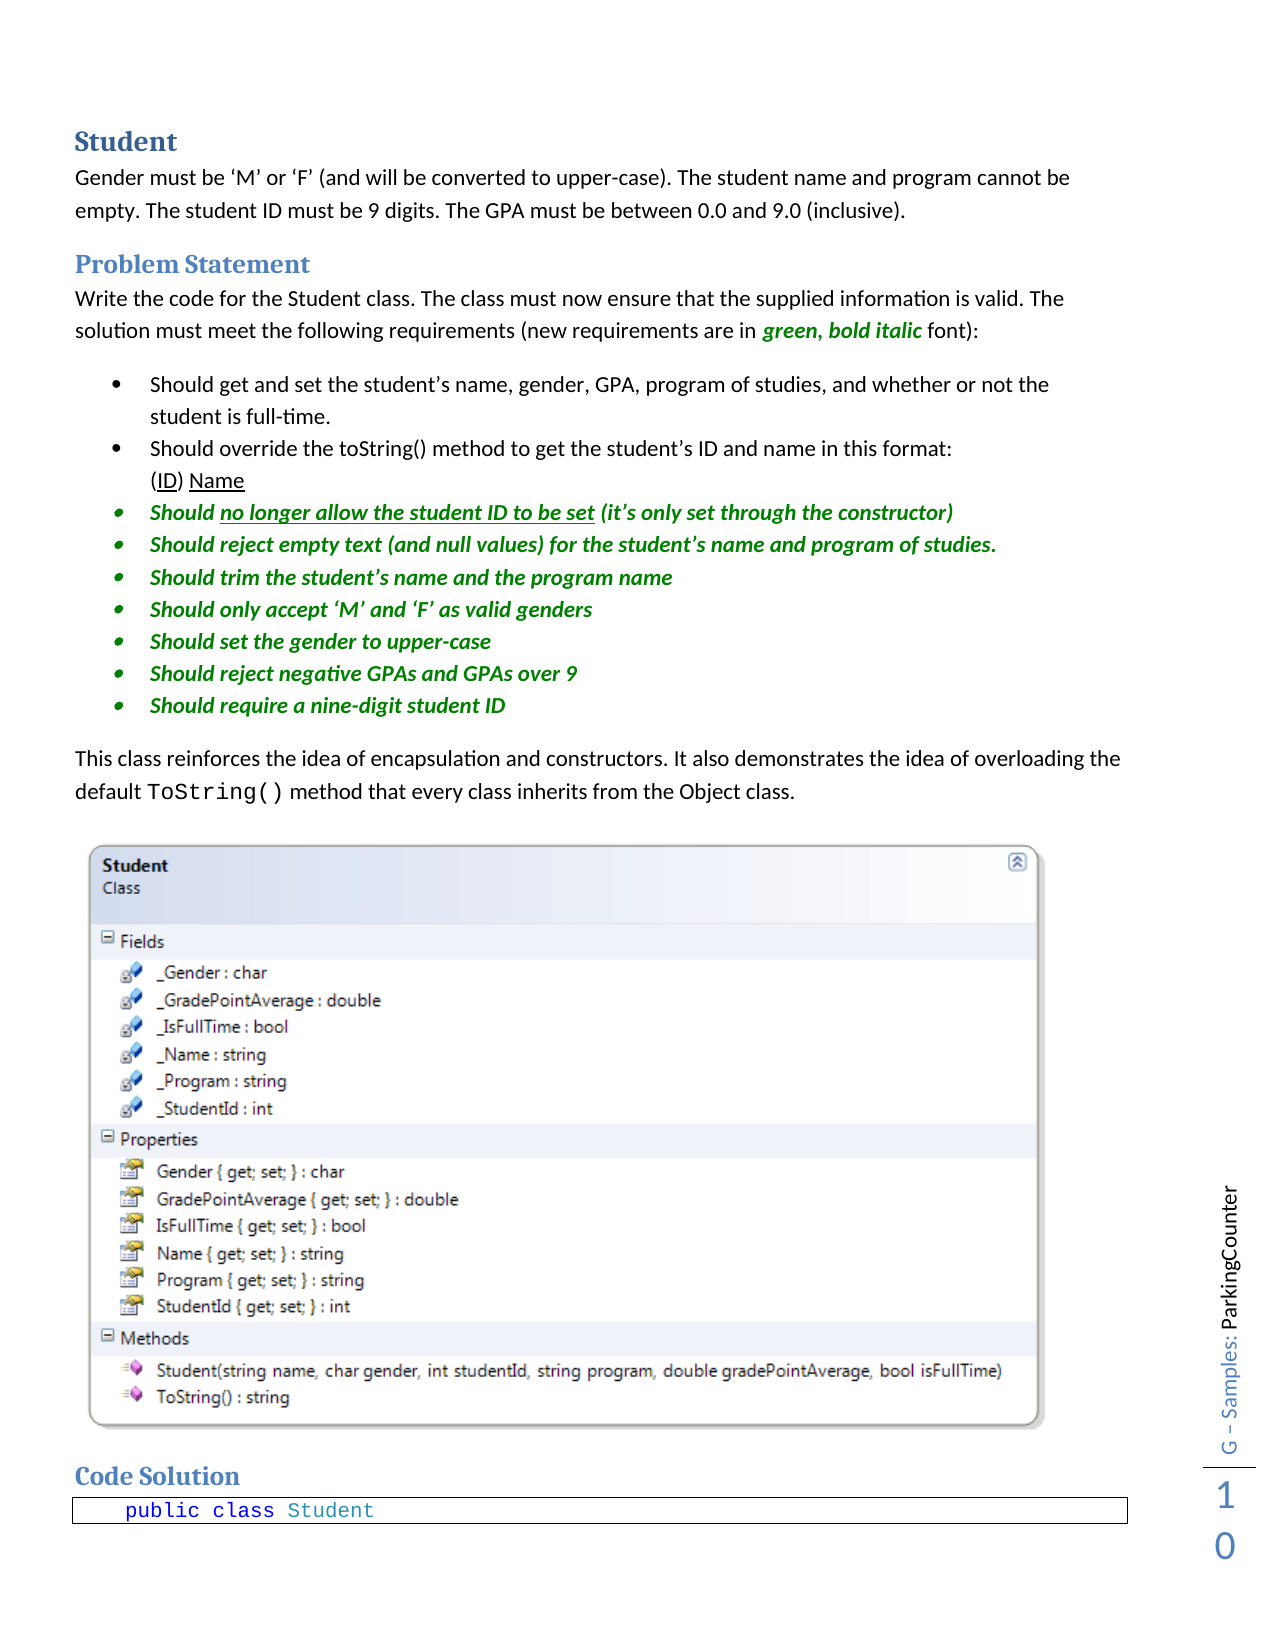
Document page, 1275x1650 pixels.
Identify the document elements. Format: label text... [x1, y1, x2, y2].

list Should get and set the student’s name, gender, GPA, program of studies, and whether or not the student is full-time. [112, 370, 1125, 430]
list Should only accept ‘M’ and ‘F’ as valid genders [112, 595, 1125, 623]
list Should reject negative GPAs and GPAs over 9 [112, 659, 1125, 687]
list Should no longer allow the student ID to be set (it’s only set through the constructor) [112, 498, 1125, 526]
text Write the code for the Student class. The class must now ensure that the supplied information is valid. The solution must meet the following requirements (new requirements are in green, bold italic font): [75, 284, 1125, 345]
list Should reject empty text (and null values) for the student’s name and program of studies. [112, 531, 1125, 559]
list Should require a nine-digit student ID [112, 692, 1125, 719]
subtitle Problem Statement [75, 249, 1125, 280]
picture [75, 831, 1050, 1437]
text This class reinforces the idea of encapsulation and constructors. It also demonstrates the idea of overloading the default ToString() method that every class inherits from the Object class. [75, 744, 1125, 806]
list Should trim the student’s name and the program name [112, 563, 1125, 591]
list Should set the gender to upper-case [112, 627, 1125, 655]
subtitle Code Solution [75, 1461, 1125, 1492]
text public class Student [73, 1498, 1127, 1523]
text Gender must be ‘M’ or ‘F’ (and will be converted to upper-case). The student name and program cannot be empty. The student ID must be 9 digits. The GPA must be between 0.0 and 9.0 (inclusive). [75, 163, 1125, 224]
list Should override the toString() method to get the student’s ID and name in this format: (ID) Name [112, 434, 1125, 494]
subtitle Student [75, 125, 1125, 158]
